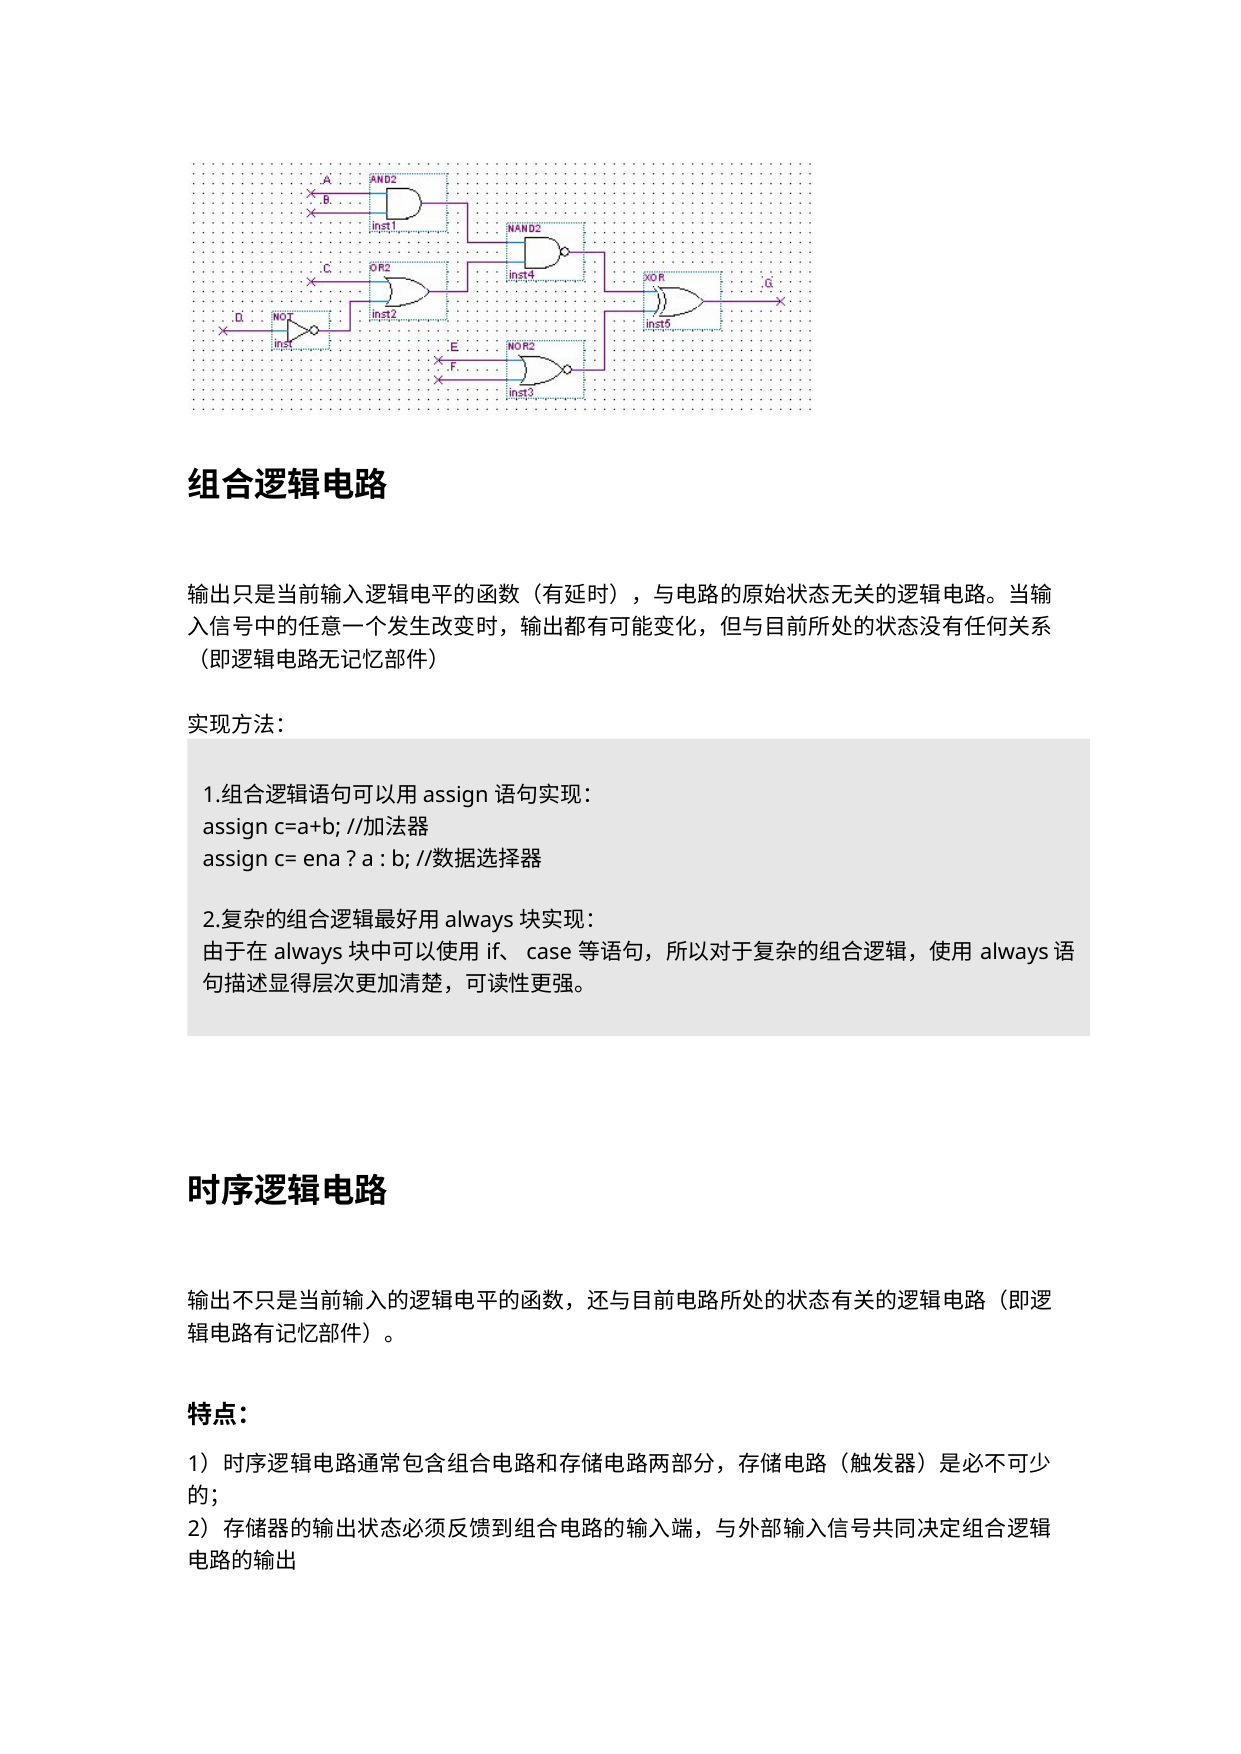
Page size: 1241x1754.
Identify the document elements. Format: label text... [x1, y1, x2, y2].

subtitle 组合逻辑电路 [187, 449, 1053, 514]
picture [187, 162, 812, 415]
subtitle 时序逻辑电路 [187, 1156, 1053, 1221]
text 特点： [187, 1381, 1053, 1446]
text 2）存储器的输出状态必须反馈到组合电路的输入端，与外部输入信号共同决定组合逻辑电路的输出 [187, 1511, 1053, 1576]
text 实现方法： [187, 706, 1053, 738]
text 输出只是当前输入逻辑电平的函数（有延时），与电路的原始状态无关的逻辑电路。当输入信号中的任意一个发生改变时，输出都有可能变化，但与目前所处的状态没有任何关系（即逻辑电路无记忆部件） [187, 576, 1053, 674]
text 输出不只是当前输入的逻辑电平的函数，还与目前电路所处的状态有关的逻辑电路（即逻辑电路有记忆部件）。 [187, 1283, 1053, 1348]
text 1）时序逻辑电路通常包含组合电路和存储电路两部分，存储电路（触发器）是必不可少的； [187, 1446, 1053, 1511]
